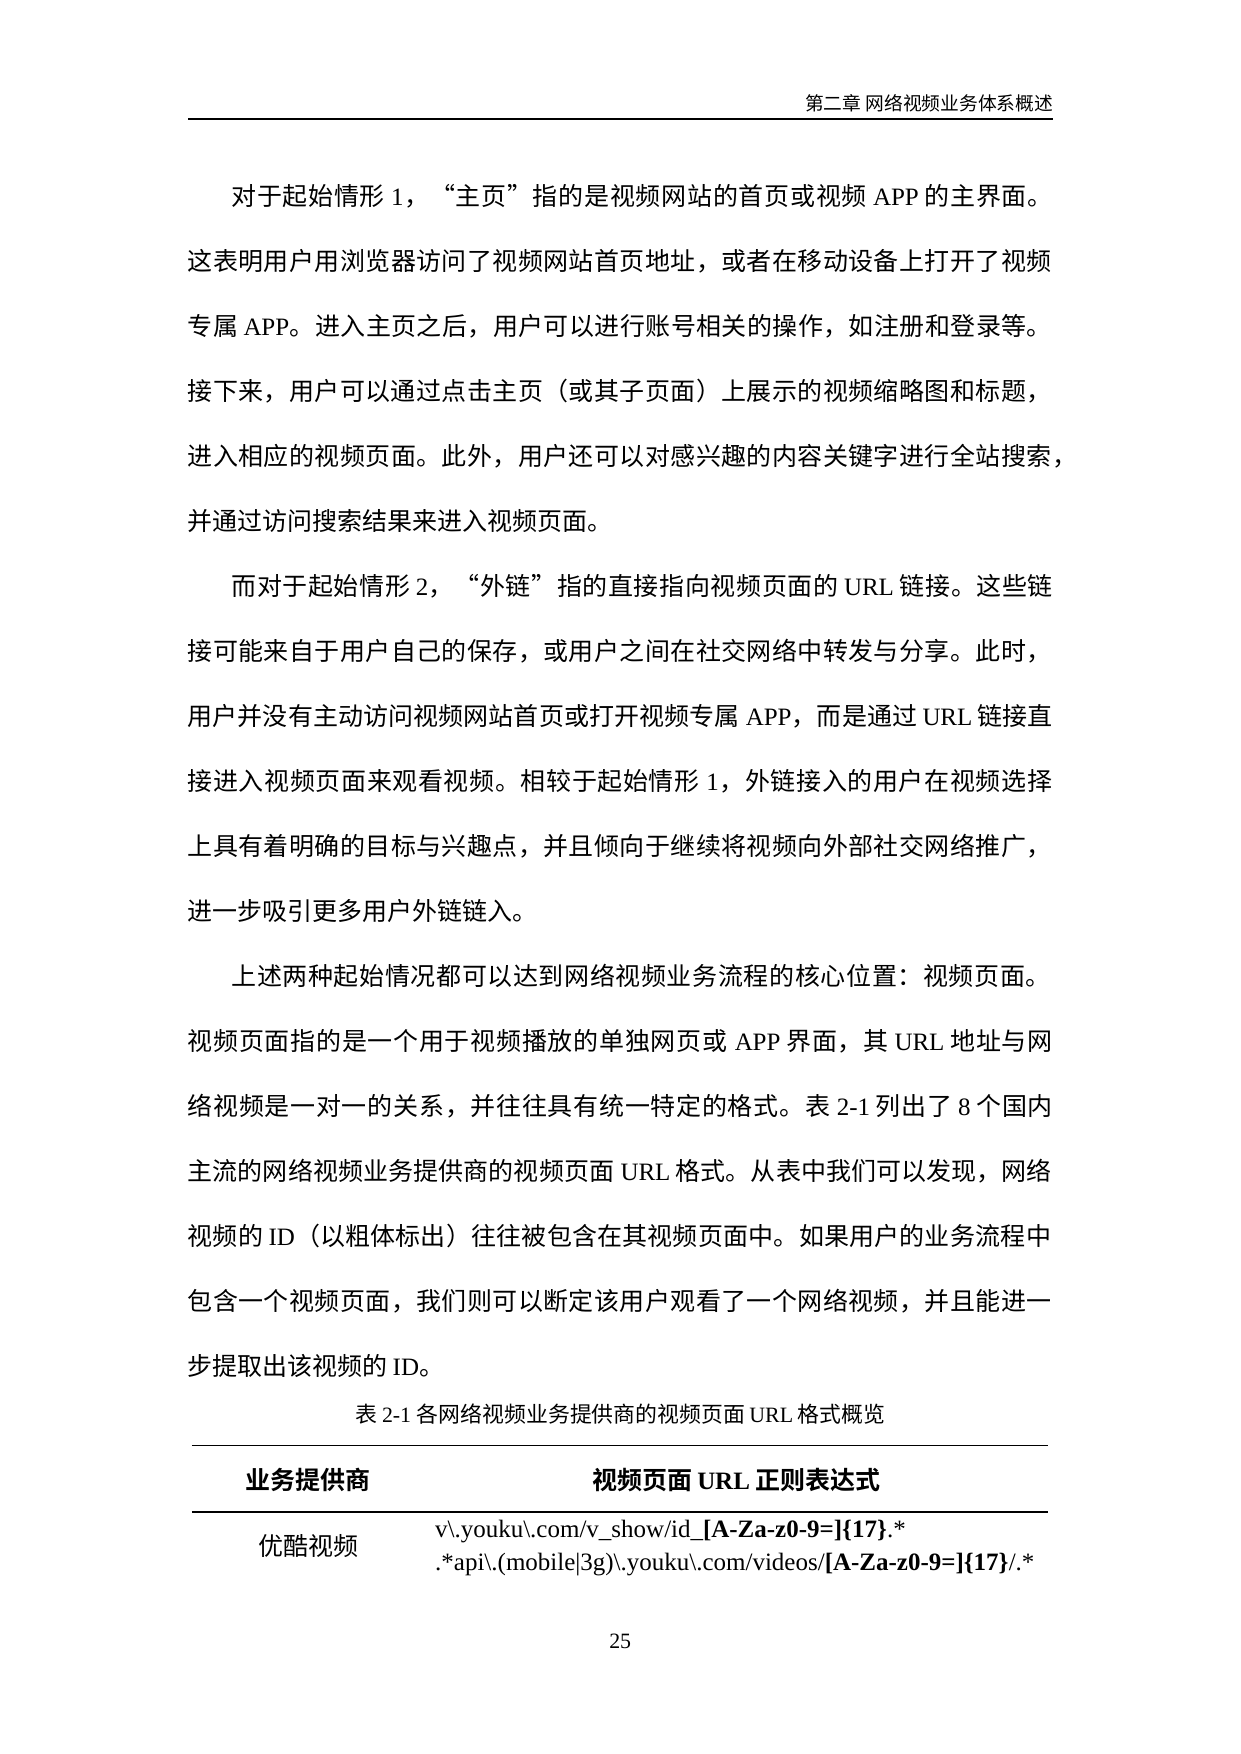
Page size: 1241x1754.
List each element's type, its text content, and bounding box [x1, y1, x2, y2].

table_header 视频页面URL正则表达式 [424, 1446, 1048, 1511]
text 对于起始情形1，“主页”指的是视频网站的首页或视频APP的主界面。这表明用户用浏览器访问了视频网站首页地址，或者在移动设备上打开了视频专属APP。进入主页之后，用户可以进行账号相关的操作，如注册和登录等。接下来，用户可以通过点击主页（或其子页面）上展示的视频缩略图和标题，进入相应的视频页面。此外，用户还可以对感兴趣的内容关键字进行全站搜索，并通过访问搜索结果来进入视频页面。 [187, 162, 1053, 552]
table_cell 优酷视频 [192, 1513, 424, 1577]
text 上述两种起始情况都可以达到网络视频业务流程的核心位置：视频页面。视频页面指的是一个用于视频播放的单独网页或APP界面，其URL地址与网络视频是一对一的关系，并往往具有统一特定的格式。表2-1列出了8个国内主流的网络视频业务提供商的视频页面URL格式。从表中我们可以发现，网络视频的ID（以粗体标出）往往被包含在其视频页面中。如果用户的业务流程中包含一个视频页面，我们则可以断定该用户观看了一个网络视频，并且能进一步提取出该视频的ID。 [187, 942, 1053, 1397]
text 表2-1 各网络视频业务提供商的视频页面URL格式概览 [187, 1397, 1053, 1429]
table_header 业务提供商 [192, 1446, 424, 1511]
text 而对于起始情形2，“外链”指的直接指向视频页面的URL链接。这些链接可能来自于用户自己的保存，或用户之间在社交网络中转发与分享。此时，用户并没有主动访问视频网站首页或打开视频专属APP，而是通过URL链接直接进入视频页面来观看视频。相较于起始情形1，外链接入的用户在视频选择上具有着明确的目标与兴趣点，并且倾向于继续将视频向外部社交网络推广，进一步吸引更多用户外链链入。 [187, 552, 1053, 942]
table_cell v\.youku\.com/v_show/id_[A-Za-z0-9=]{17}.* .*api\.(mobile|3g)\.youku\.com/videos/[A-Za-z0-9=]{17}/.* [424, 1513, 1048, 1577]
